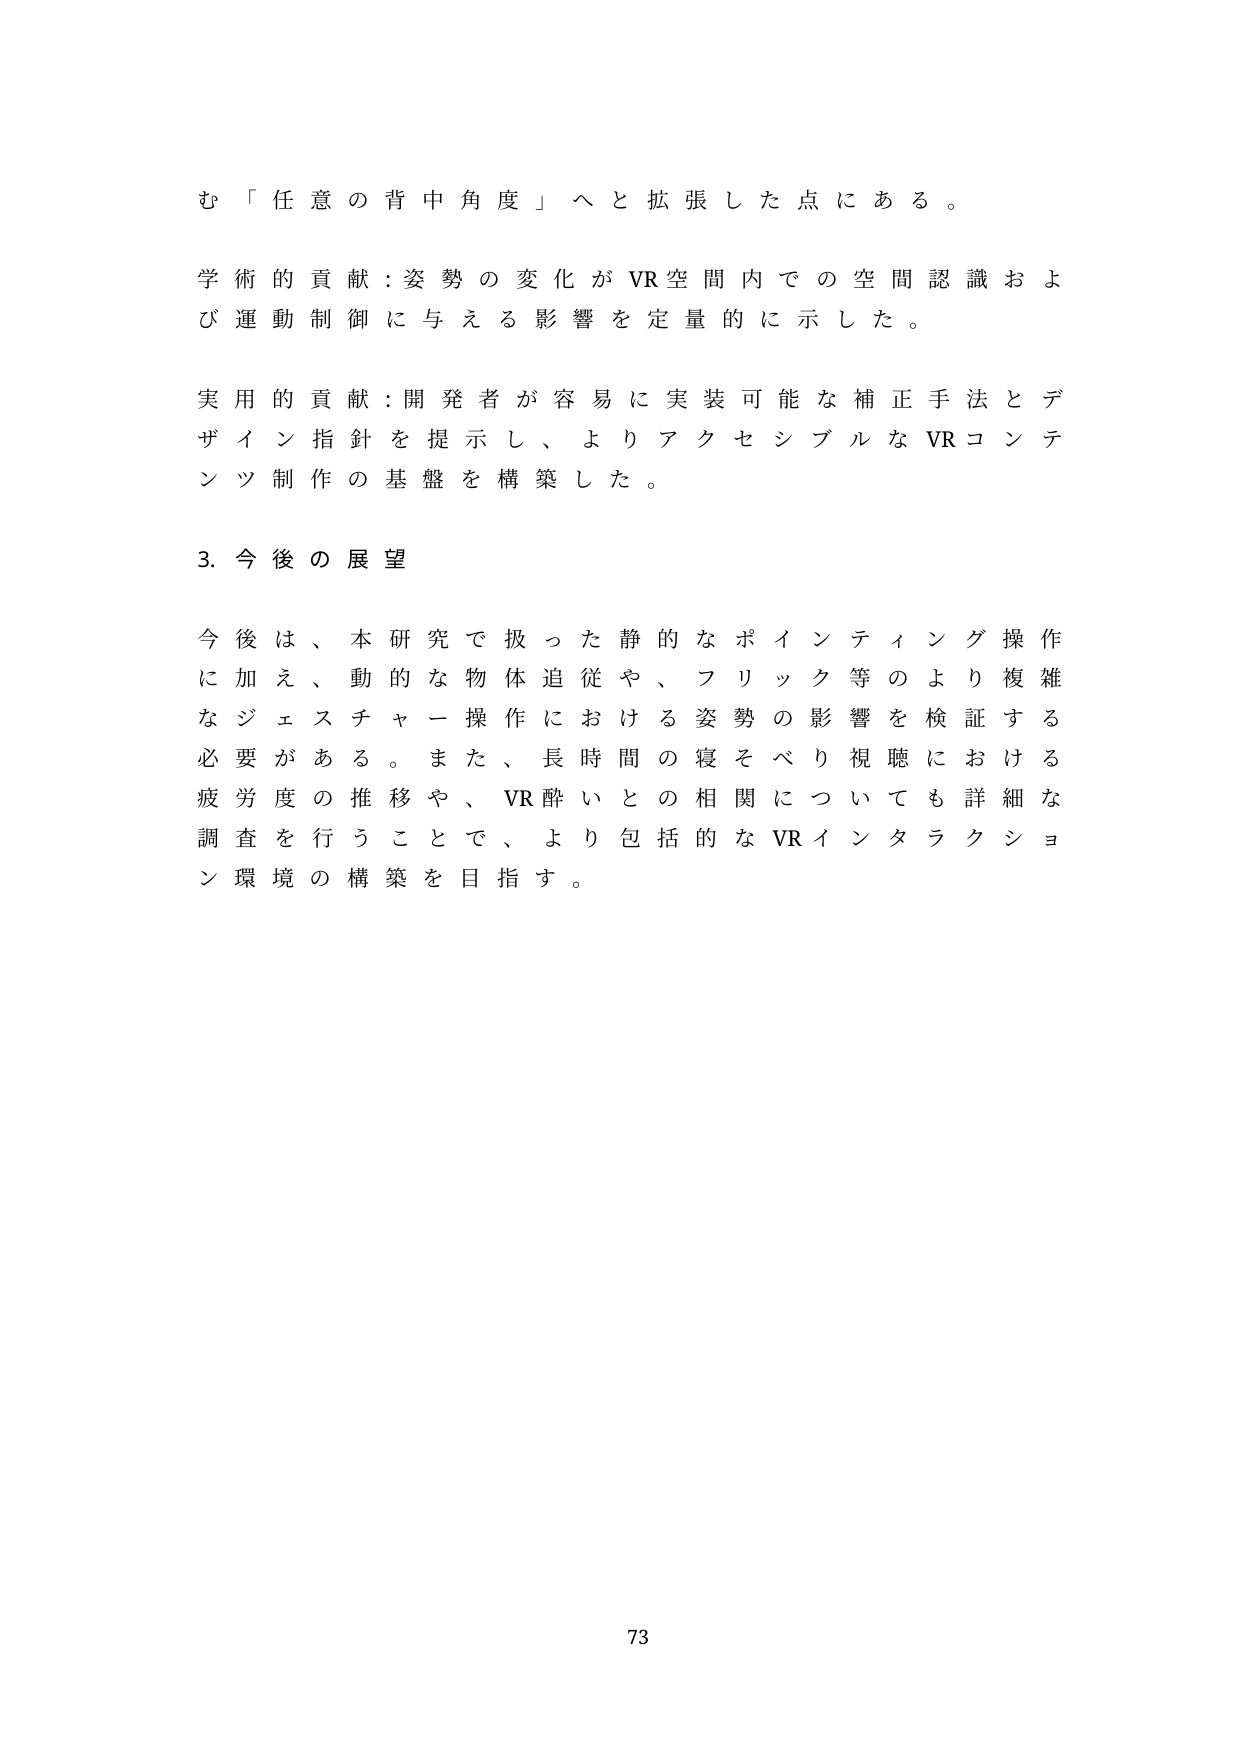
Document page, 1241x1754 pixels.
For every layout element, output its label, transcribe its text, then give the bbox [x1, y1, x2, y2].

subtitle 3. 今後の展望 [197, 538, 1078, 578]
text 学術的貢献: 姿勢の変化がVR空間内での空間認識および運動制御に与える影響を定量的に示した。 [197, 258, 1078, 338]
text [197, 179, 1078, 219]
text 実用的貢献: 開発者が容易に実装可能な補正手法とデザイン指針を提示し、よりアクセシブルなVRコンテンツ制作の基盤を構築した。 [197, 378, 1078, 498]
text 今後は、本研究で扱った静的なポインティング操作に加え、動的な物体追従や、フリック等のより複雑なジェスチャー操作における姿勢の影響を検証する必要がある。また、長時間の寝そべり視聴における疲労度の推移や、VR酔いとの相関についても詳細な調査を行うことで、より包括的なVRインタラクション環境の構築を目指す。 [197, 618, 1078, 897]
